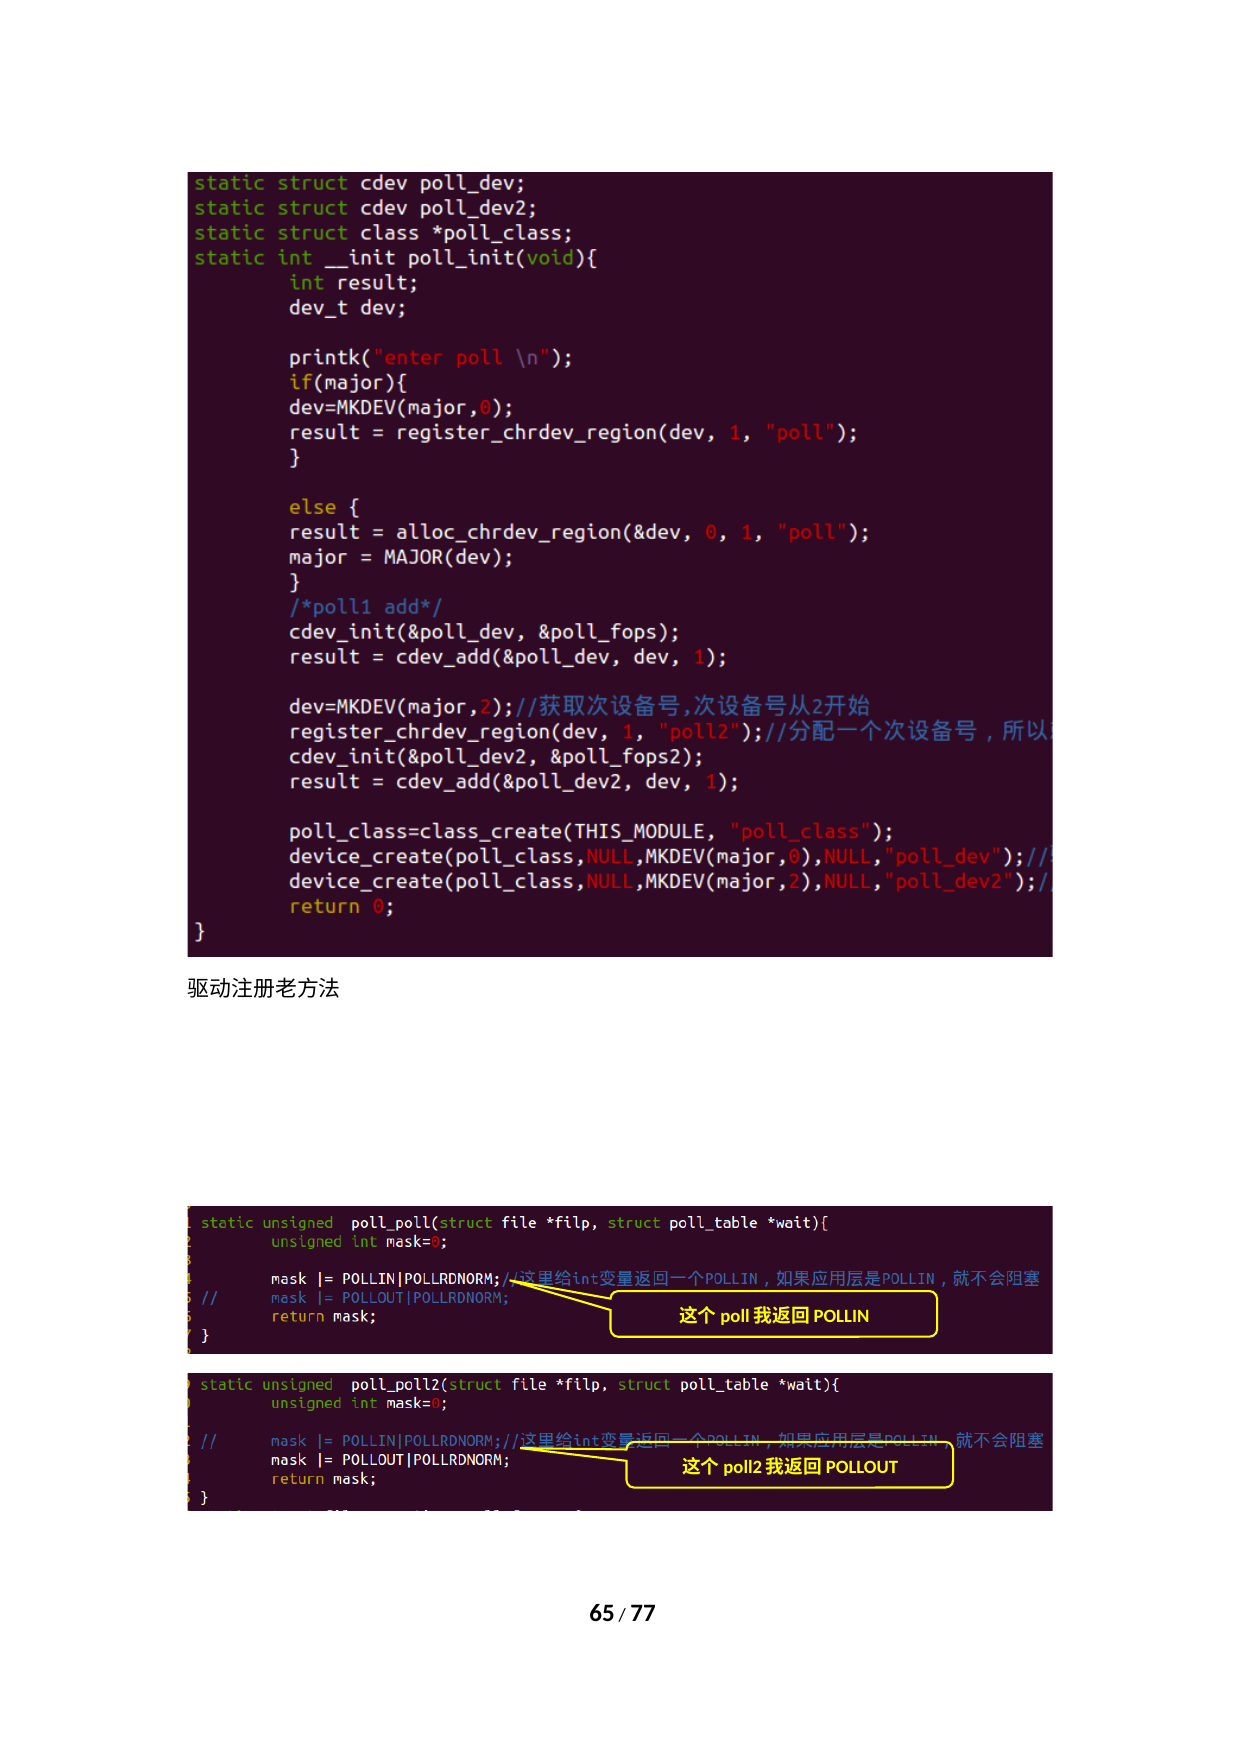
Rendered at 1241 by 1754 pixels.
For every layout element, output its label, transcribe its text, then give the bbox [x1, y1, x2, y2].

picture [187, 172, 1053, 957]
picture [187, 1206, 1053, 1354]
picture [187, 1373, 1053, 1511]
text 驱动注册老方法 [187, 971, 1053, 1003]
